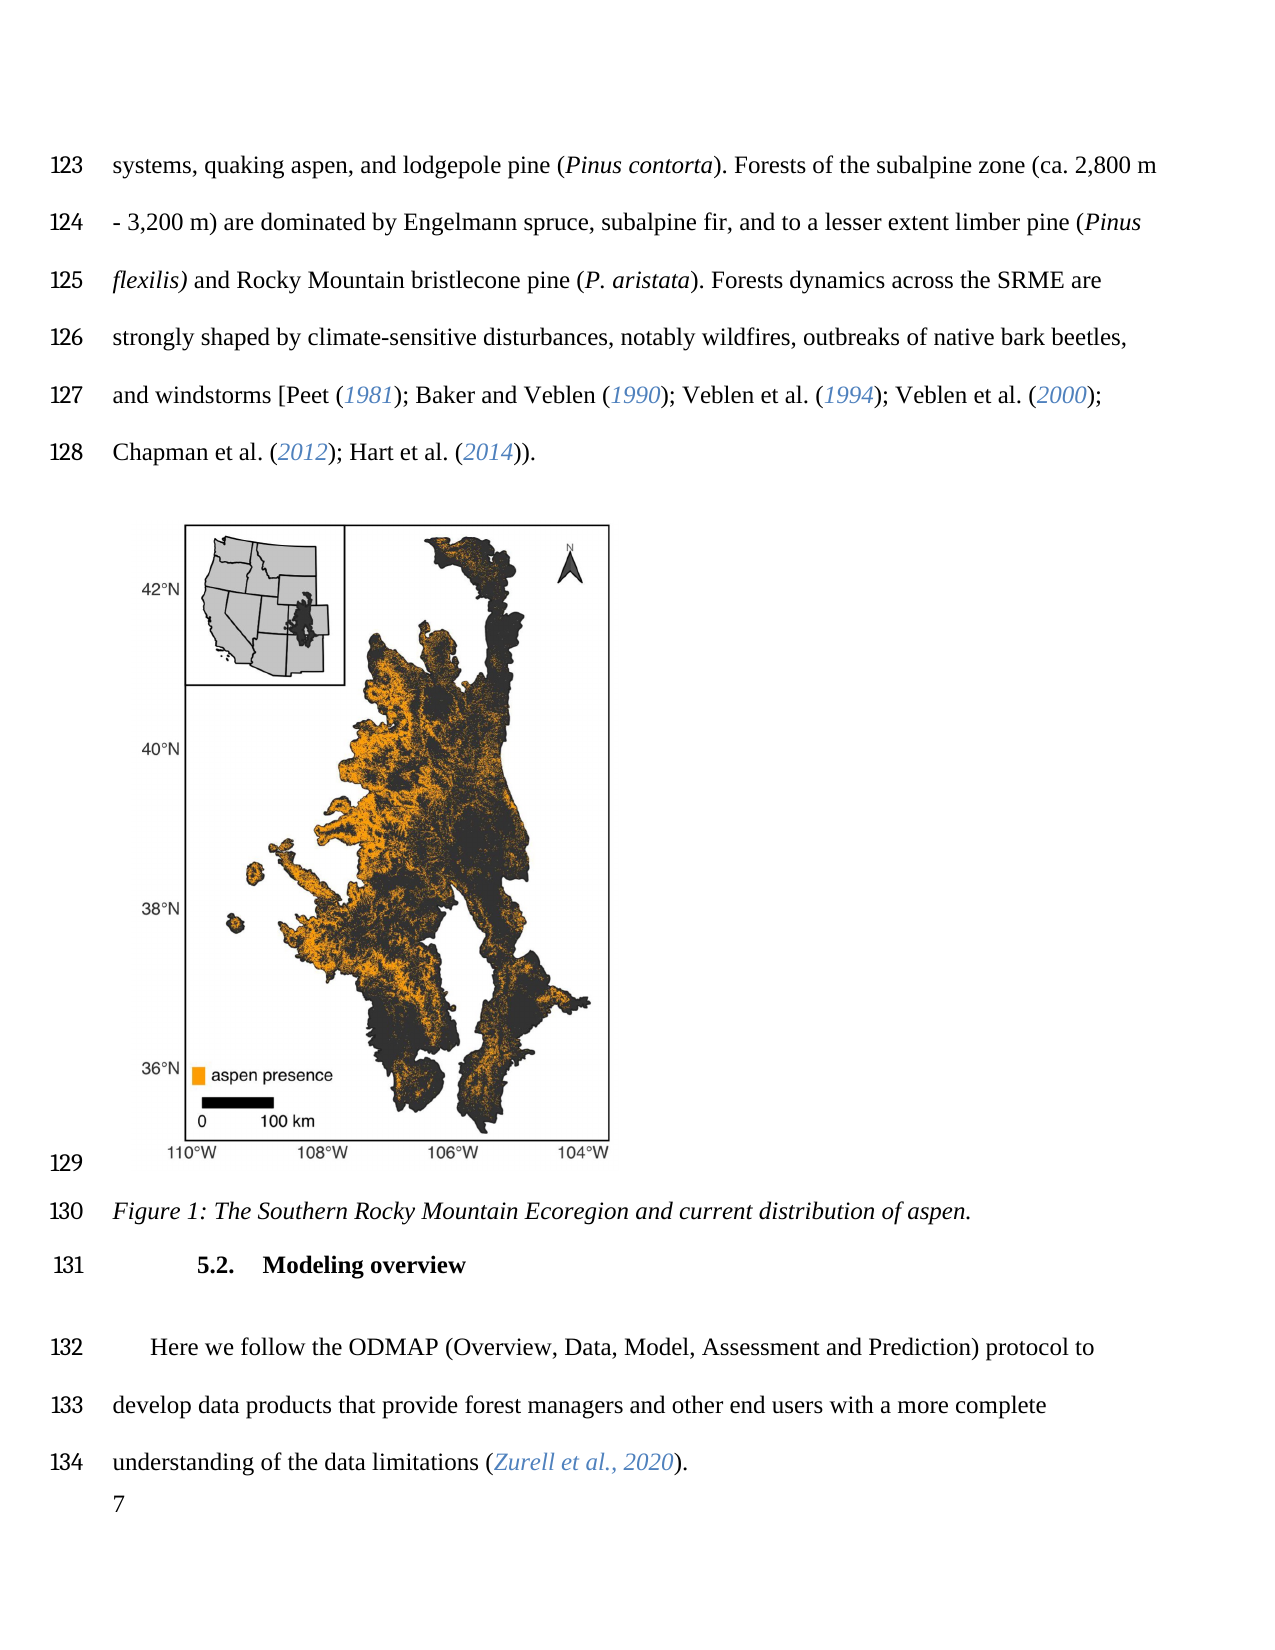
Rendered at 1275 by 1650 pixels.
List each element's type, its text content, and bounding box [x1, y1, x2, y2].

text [112, 150, 1162, 466]
subtitle Modeling overview [159, 1250, 1162, 1278]
picture [131, 520, 619, 1171]
text Here we follow the ODMAP (Overview, Data, Model, Assessment and Prediction) protocol to develop data products that provide forest managers and other end users with a more complete understanding of the data limitations (Zurell et al., 2020). [112, 1332, 1162, 1476]
text Figure 1: The Southern Rocky Mountain Ecoregion and current distribution of aspen. [112, 1196, 1162, 1225]
